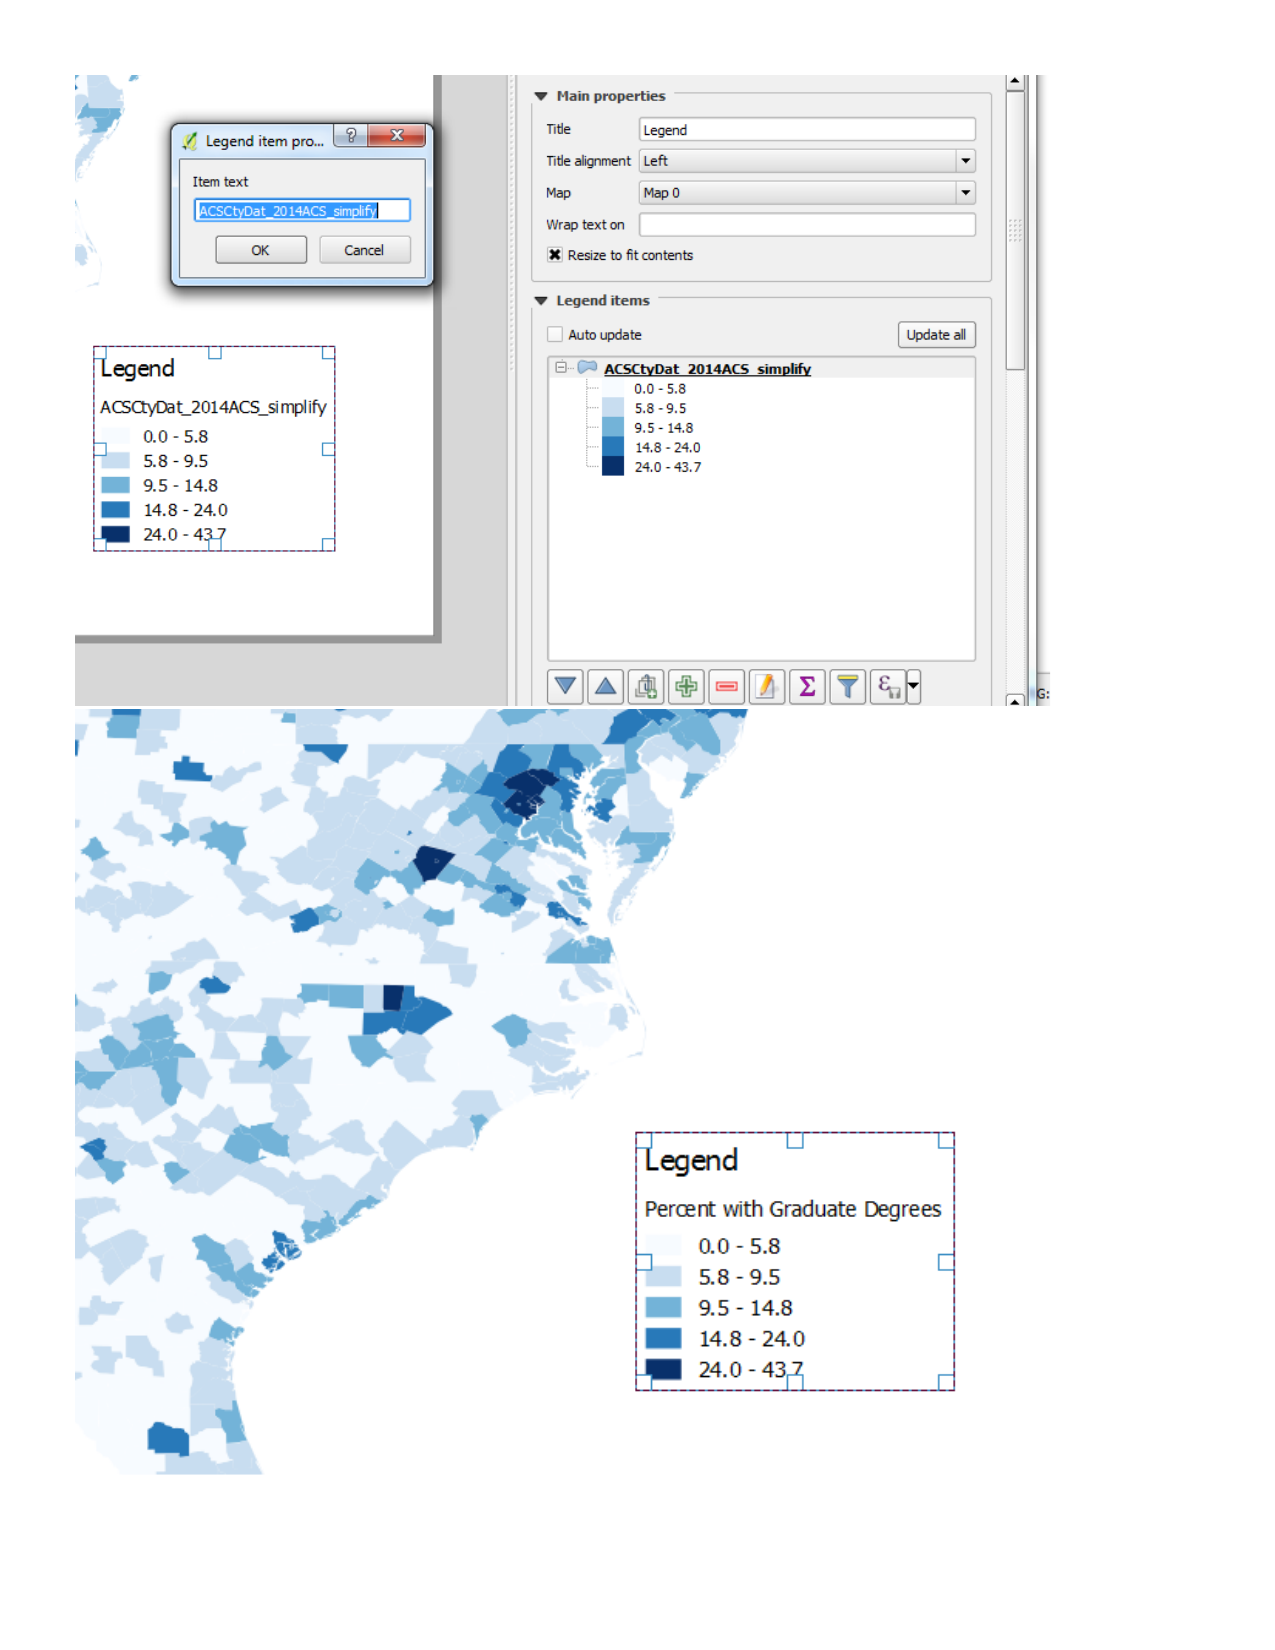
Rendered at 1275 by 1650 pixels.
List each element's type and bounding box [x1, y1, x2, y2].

picture [75, 709, 1050, 1481]
picture [75, 75, 1050, 706]
